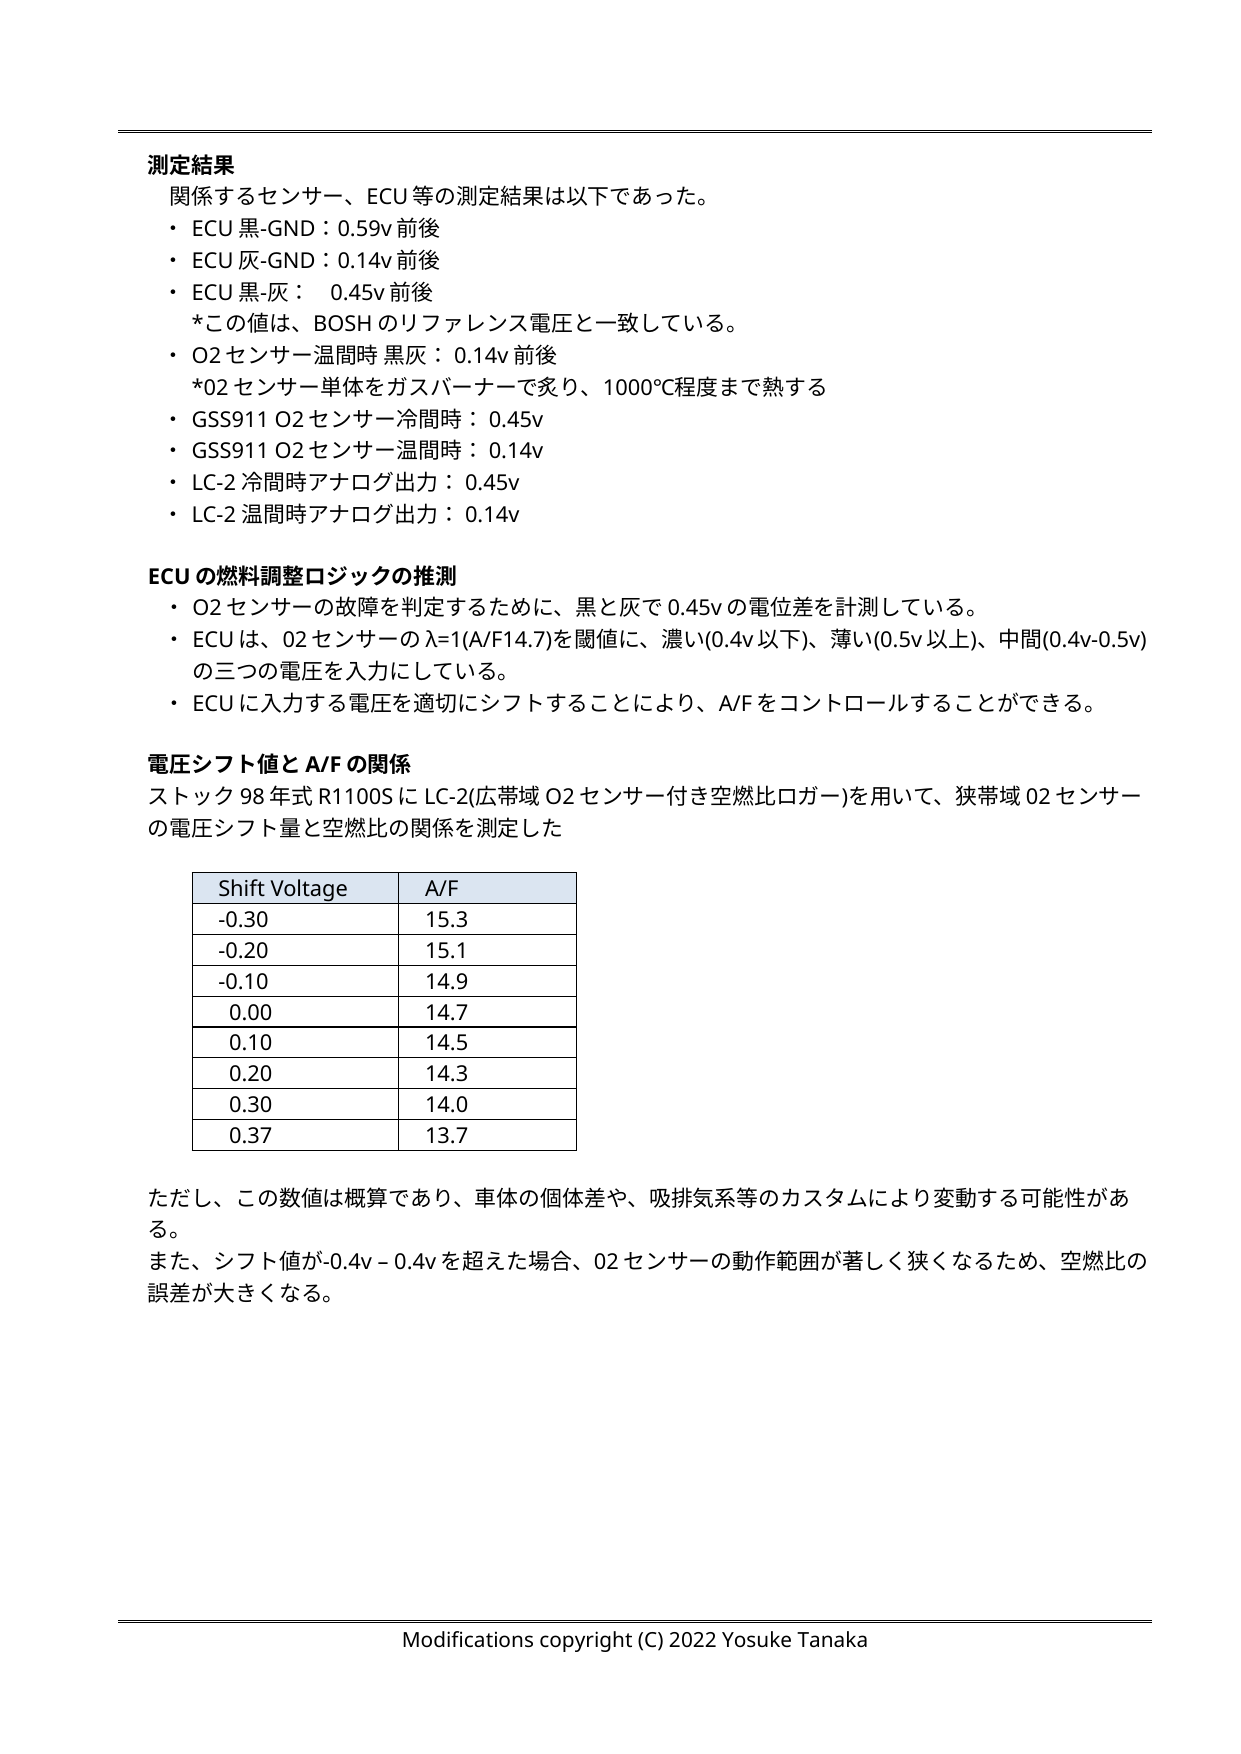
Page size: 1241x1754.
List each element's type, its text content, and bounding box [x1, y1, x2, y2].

list GSS911 O2センサー温間時： 0.14v [163, 433, 1152, 465]
table_cell 15.1 [399, 935, 576, 965]
list ECU黒-GND：0.59v前後 [163, 211, 1152, 243]
list ECUに入力する電圧を適切にシフトすることにより、A/Fをコントロールすることができる。 [164, 686, 1152, 717]
text 電圧シフト値とA/Fの関係 [148, 747, 1152, 779]
list GSS911 O2センサー冷間時： 0.45v [163, 402, 1152, 433]
text 関係するセンサー、ECU等の測定結果は以下であった。 [148, 179, 1152, 211]
table_header A/F [399, 873, 576, 903]
text 測定結果 [148, 148, 1152, 179]
list ECU黒-灰： 0.45v前後 [163, 275, 1152, 306]
table_cell 0.30 [193, 1089, 398, 1119]
table_cell 0.20 [193, 1058, 398, 1088]
text *02センサー単体をガスバーナーで炙り、1000℃程度まで熱する [191, 370, 1152, 402]
table_cell 14.0 [399, 1089, 576, 1119]
table_cell 14.5 [399, 1028, 576, 1057]
table_cell 0.37 [193, 1120, 398, 1150]
table_cell 13.7 [399, 1120, 576, 1150]
list O2センサーの故障を判定するために、黒と灰で0.45vの電位差を計測している。 [164, 590, 1152, 622]
list ECU灰-GND：0.14v前後 [163, 243, 1152, 275]
list O2センサー温間時 黒灰： 0.14v前後 [163, 338, 1152, 370]
table_cell 14.7 [399, 997, 576, 1026]
table_cell 15.3 [399, 904, 576, 934]
text ストック98年式 R1100SにLC-2(広帯域O2センサー付き空燃比ロガー)を用いて、狭帯域02センサーの電圧シフト量と空燃比の関係を測定した [148, 779, 1152, 842]
text ECUの燃料調整ロジックの推測 [148, 559, 1152, 590]
table_cell -0.10 [193, 966, 398, 996]
text ただし、この数値は概算であり、車体の個体差や、吸排気系等のカスタムにより変動する可能性がある。 [148, 1181, 1152, 1244]
list LC-2 冷間時アナログ出力： 0.45v [163, 465, 1152, 497]
table_cell 0.10 [193, 1028, 398, 1057]
text *この値は、BOSHのリファレンス電圧と一致している。 [148, 306, 1152, 338]
list ECUは、02センサーのλ=1(A/F14.7)を閾値に、濃い(0.4v以下)、薄い(0.5v以上)、中間(0.4v-0.5v)の三つの電圧を入力にしている。 [164, 622, 1152, 686]
list LC-2 温間時アナログ出力： 0.14v [163, 497, 1152, 529]
table_cell 14.3 [399, 1058, 576, 1088]
text また、シフト値が-0.4v – 0.4vを超えた場合、02センサーの動作範囲が著しく狭くなるため、空燃比の誤差が大きくなる。 [148, 1244, 1152, 1307]
table_header Shift Voltage [193, 873, 398, 903]
table_cell 14.9 [399, 966, 576, 996]
table_cell -0.30 [193, 904, 398, 934]
table_cell -0.20 [193, 935, 398, 965]
table_cell 0.00 [193, 997, 398, 1026]
